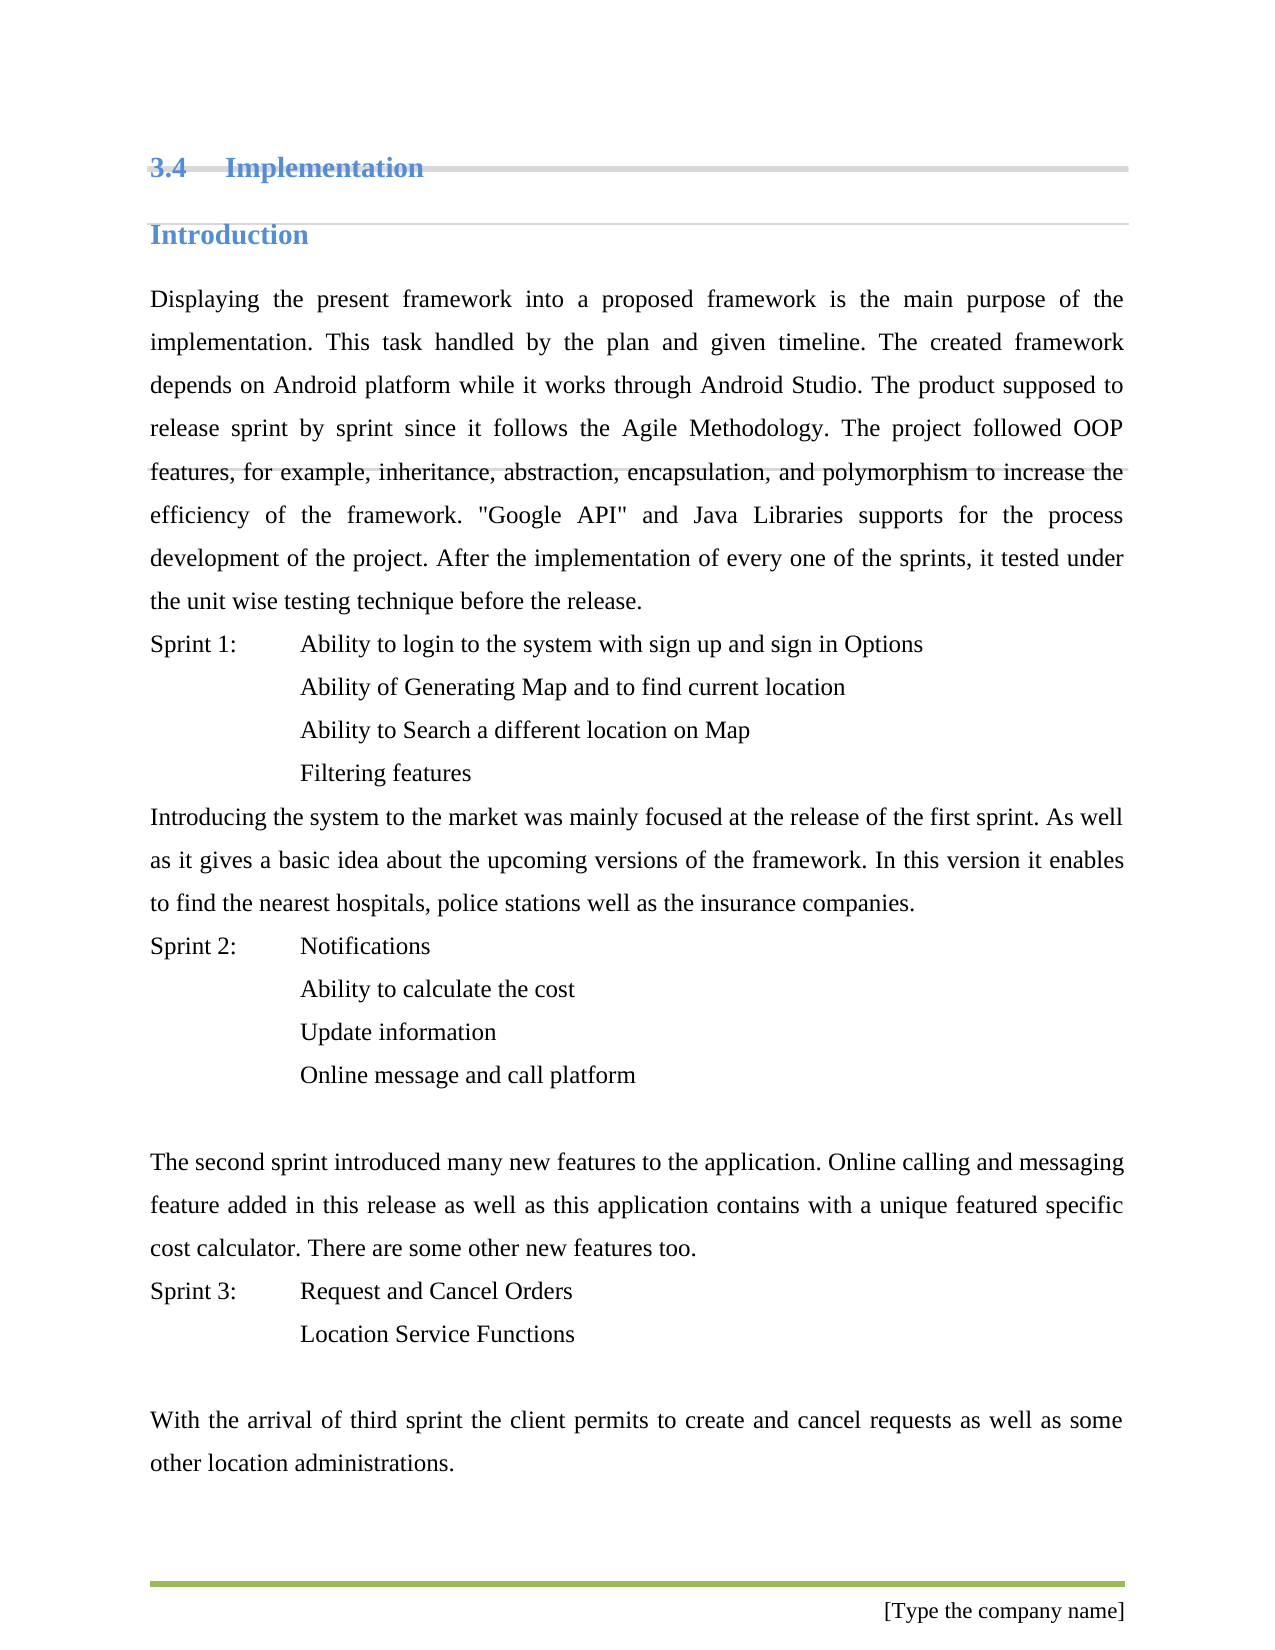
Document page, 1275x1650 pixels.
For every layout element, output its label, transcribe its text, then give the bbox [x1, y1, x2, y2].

text Ability to calculate the cost [150, 974, 1125, 1003]
text Filtering features [150, 758, 1125, 787]
text Update information [150, 1017, 1125, 1046]
text Ability of Generating Map and to find current location [150, 672, 1125, 701]
text Displaying the present framework into a proposed framework is the main purpose of the implementation. This task handled by the plan and given timeline. The created framework depends on Android platform while it works through Android Studio. The product supposed to release sprint by sprint since it follows the Agile Methodology. The project followed OOP features, for example, inheritance, abstraction, encapsulation, and polymorphism to increase the efficiency of the framework. "Google API" and Java Libraries supports for the process development of the project. After the implementation of every one of the sprints, it tested under the unit wise testing technique before the release. [150, 284, 1125, 615]
text Sprint 1: Ability to login to the system with sign up and sign in Options [150, 629, 1125, 658]
text Online message and call platform [225, 1060, 1125, 1089]
text With the arrival of third sprint the client permits to create and cancel requests as well as some other location administrations. [150, 1405, 1125, 1477]
text Sprint 2: Notifications [150, 931, 1125, 960]
text Sprint 3: Request and Cancel Orders [150, 1276, 1125, 1305]
text 3.4 Implementation [150, 150, 1125, 183]
text Ability to Search a different location on Map [150, 715, 1125, 744]
text Location Service Functions [150, 1319, 1125, 1348]
text The second sprint introduced many new features to the application. Online calling and messaging feature added in this release as well as this application contains with a unique featured specific cost calculator. There are some other new features too. [150, 1147, 1125, 1262]
text Introduction [150, 217, 1125, 251]
text Introducing the system to the market was mainly focused at the release of the first sprint. As well as it gives a basic idea about the upcoming versions of the framework. In this version it enables to find the nearest hospitals, police stations well as the insurance companies. [150, 802, 1125, 917]
